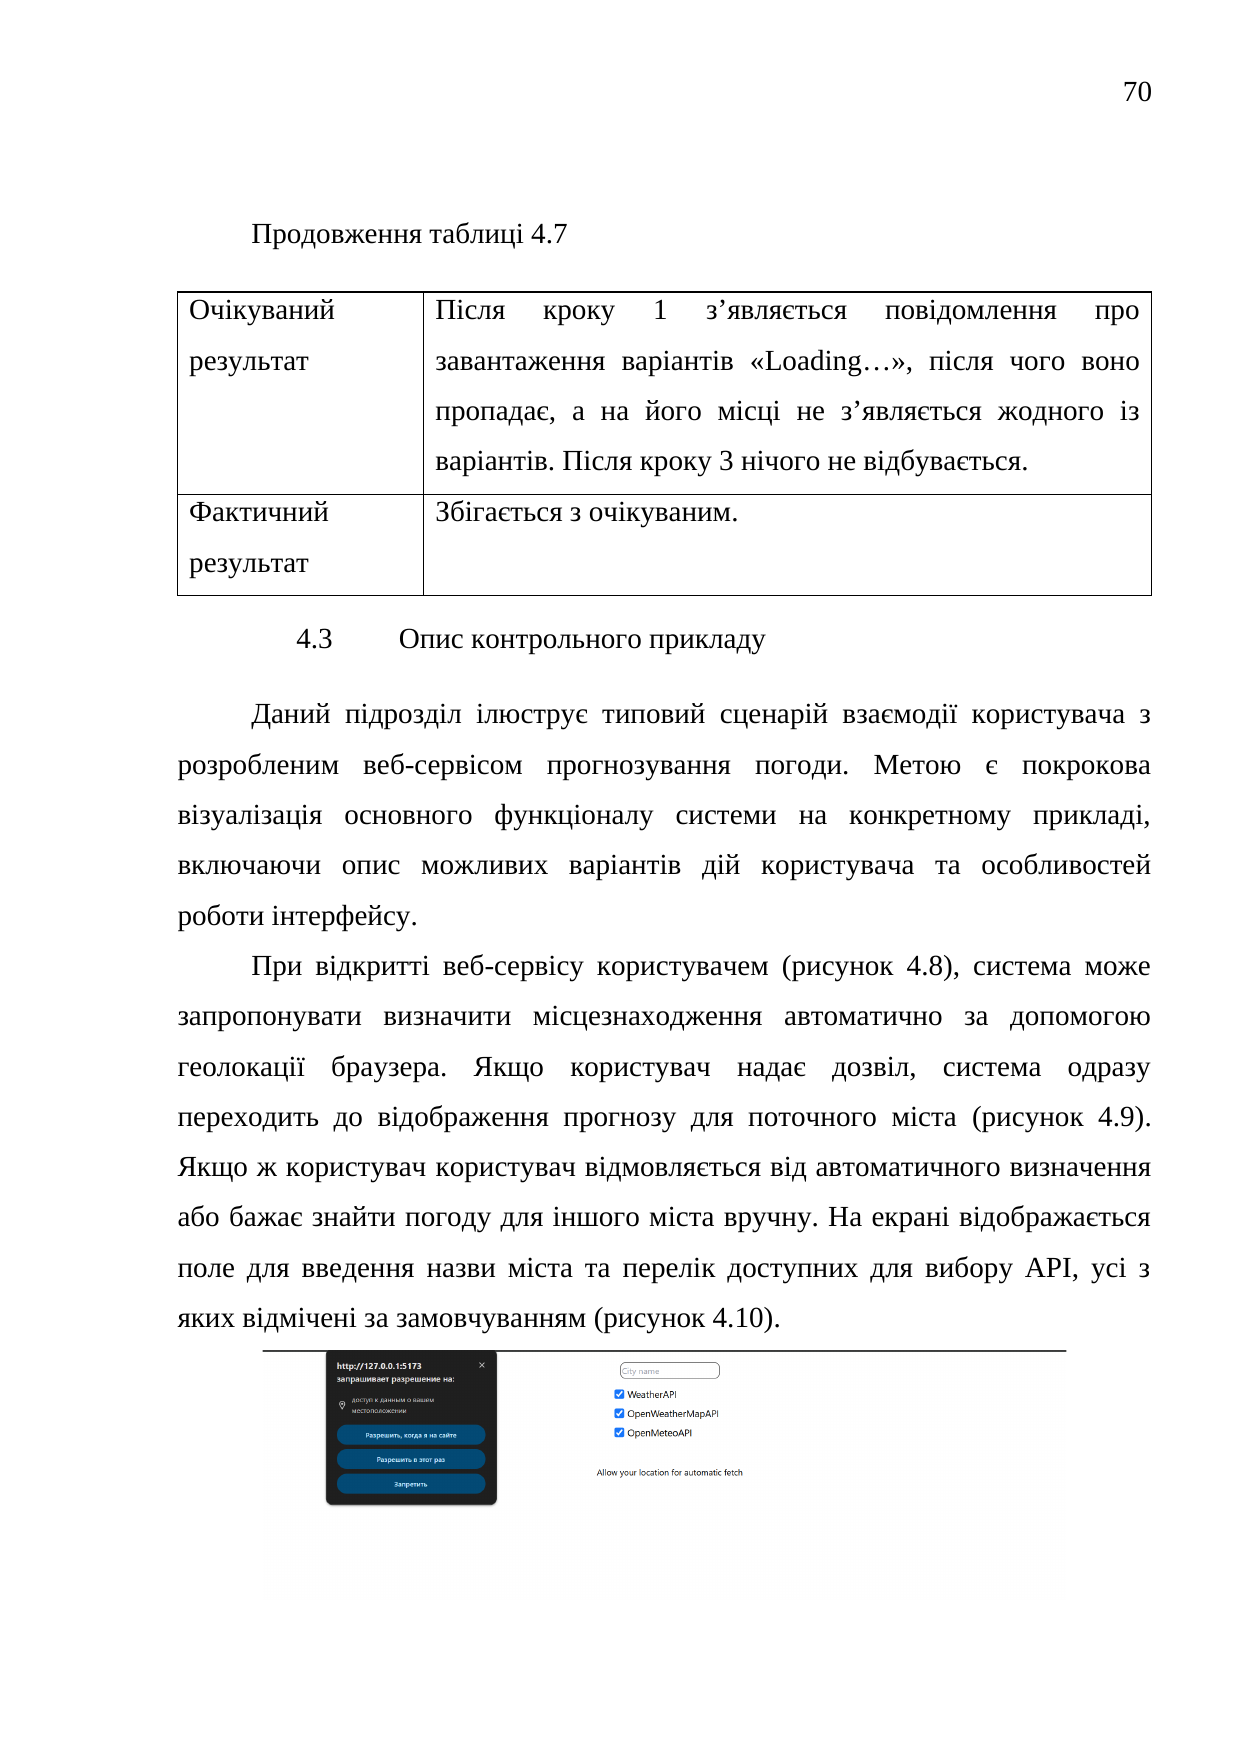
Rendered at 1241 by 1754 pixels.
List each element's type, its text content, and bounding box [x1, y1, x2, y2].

text Даний підрозділ ілюструє типовий сценарій взаємодії користувача з розробленим веб-сервісом прогнозування погоди. Метою є покрокова візуалізація основного функціоналу системи на конкретному прикладі, включаючи опис можливих варіантів дій користувача та особливостей роботи інтерфейсу. [177, 696, 1152, 931]
picture [262, 1350, 1067, 1600]
list Продовження таблиці 4.7 [251, 216, 1152, 249]
table_header Після кроку 1 з’являється повідомлення про завантаження варіантів «Loading…», після чого воно пропадає, а на його місці не з’являється жодного із варіантів. Після кроку 3 нічого не відбувається. [424, 293, 1151, 493]
table_header Очікуваний результат [178, 293, 423, 493]
table_cell Збігається з очікуваним. [424, 495, 1151, 595]
table_cell Фактичний результат [178, 495, 423, 595]
text Опис контрольного прикладу [222, 621, 1152, 655]
text При відкритті веб-сервісу користувачем (рисунок 4.8), система може запропонувати визначити місцезнаходження автоматично за допомогою геолокації браузера. Якщо користувач надає дозвіл, система одразу переходить до відображення прогнозу для поточного міста (рисунок 4.9). Якщо ж користувач користувач відмовляється від автоматичного визначення або бажає знайти погоду для іншого міста вручну. На екрані відображається поле для введення назви міста та перелік доступних для вибору API, усі з яких відмічені за замовчуванням (рисунок 4.10). [177, 948, 1152, 1334]
